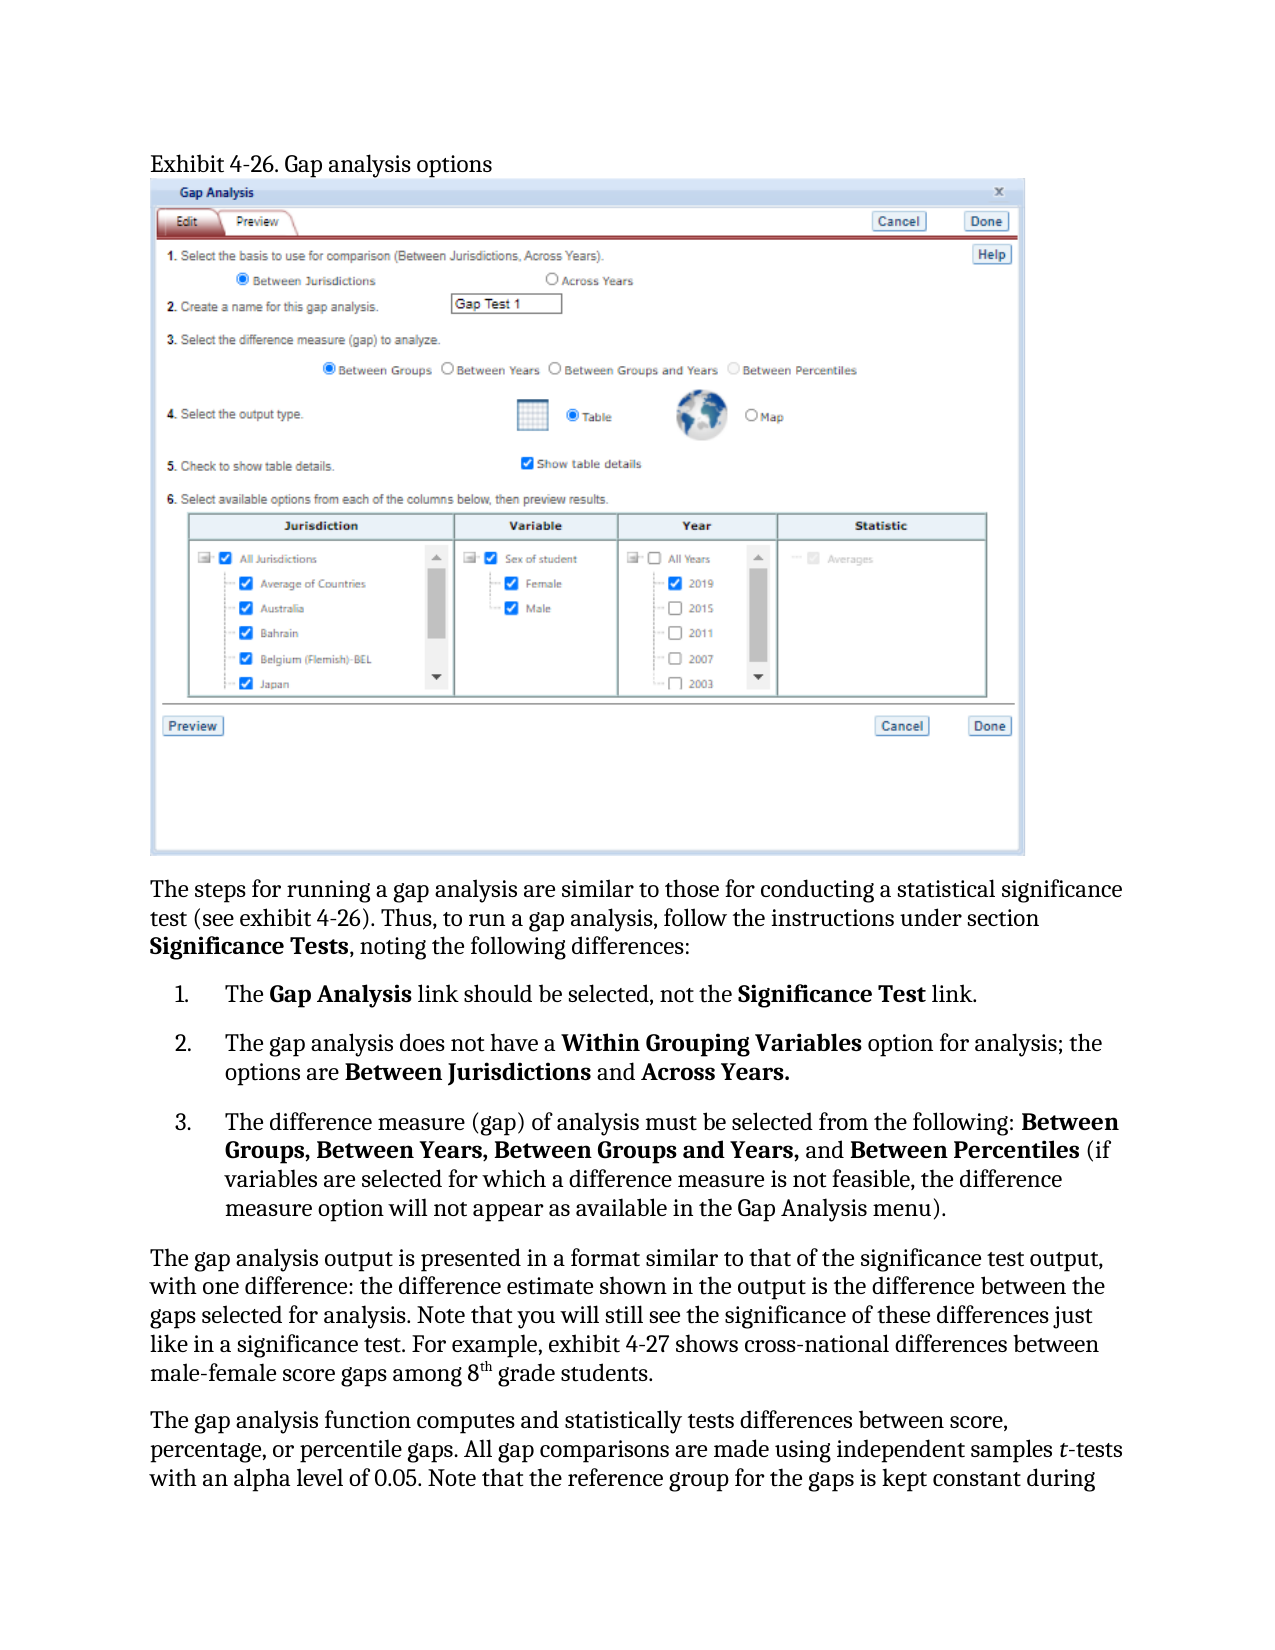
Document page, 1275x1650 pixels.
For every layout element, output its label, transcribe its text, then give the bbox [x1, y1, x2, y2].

picture [150, 178, 1025, 856]
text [150, 1406, 1125, 1492]
list The Gap Analysis link should be selected, not the Significance Test link. [175, 980, 1125, 1008]
text The steps for running a gap analysis are similar to those for conducting a statistical significance test (see exhibit 4-26). Thus, to run a gap analysis, follow the instructions under section Significance Tests, noting the following differences: [150, 875, 1125, 961]
list The difference measure (gap) of analysis must be selected from the following: Between Groups, Between Years, Between Groups and Years, and Between Percentiles (if variables are selected for which a difference measure is not feasible, the difference measure option will not appear as available in the Gap Analysis menu). [175, 1108, 1125, 1223]
text The gap analysis output is presented in a format similar to that of the significance test output, with one difference: the difference estimate shown in the output is the difference between the gaps selected for analysis. Note that you will still see the significance of these differences just like in a significance test. For example, exhibit 4-27 shows cross-national differences between male-female score gaps among 8th grade students. [150, 1243, 1125, 1387]
list The gap analysis does not have a Within Grouping Variables option for analysis; the options are Between Jurisdictions and Across Years. [175, 1029, 1125, 1087]
